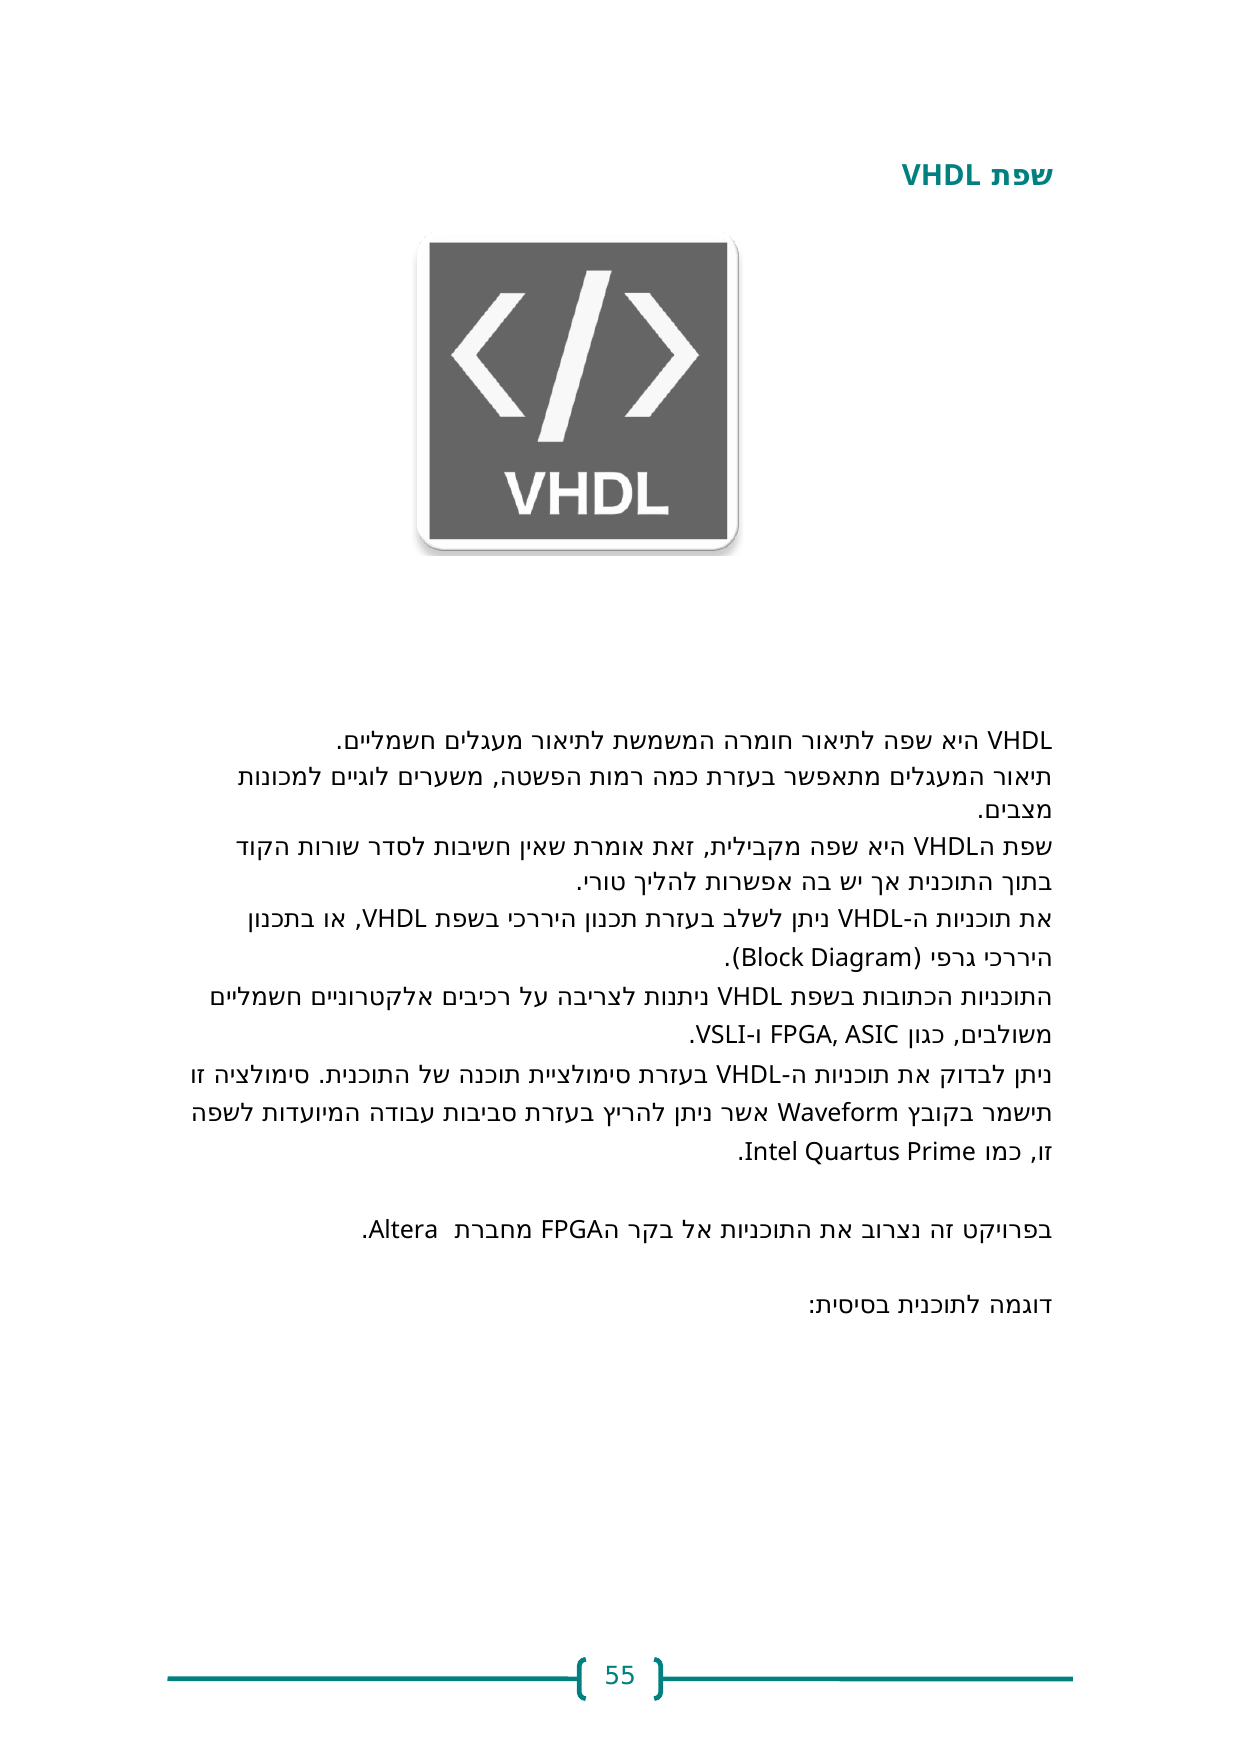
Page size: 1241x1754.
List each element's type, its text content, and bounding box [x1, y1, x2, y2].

text שפת VHDL [187, 154, 1053, 194]
picture [412, 224, 744, 556]
text שפת הVHDL היא שפה מקבילית, זאת אומרת שאין חשיבות לסדר שורות הקוד בתוך התוכנית אך יש בה אפשרות להליך טורי. [187, 829, 1053, 897]
text דוגמה לתוכנית בסיסית: [187, 1290, 1053, 1319]
text ניתן לבדוק את תוכניות ה-VHDL בעזרת סימולציית תוכנה של התוכנית. סימולציה זו תישמר בקובץ Waveform אשר ניתן להריץ בעזרת סביבות עבודה המיועדות לשפה זו, כמו Intel Quartus Prime. [187, 1056, 1053, 1167]
text תיאור המעגלים מתאפשר בעזרת כמה רמות הפשטה, משערים לוגיים למכונות מצבים. [187, 762, 1053, 825]
text בפרויקט זה נצרוב את התוכניות אל בקר הFPGA מחברת Altera. [187, 1211, 1053, 1246]
text את תוכניות ה-VHDL ניתן לשלב בעזרת תכנון היררכי בשפת VHDL, או בתכנון היררכי גרפי (Block Diagram). [187, 901, 1053, 973]
text התוכניות הכתובות בשפת VHDL ניתנות לצריבה על רכיבים אלקטרוניים חשמליים משולבים, כגון FPGA, ASIC ו-VSLI. [187, 979, 1053, 1051]
text VHDL היא שפה לתיאור חומרה המשמשת לתיאור מעגלים חשמליים. [187, 723, 1053, 757]
